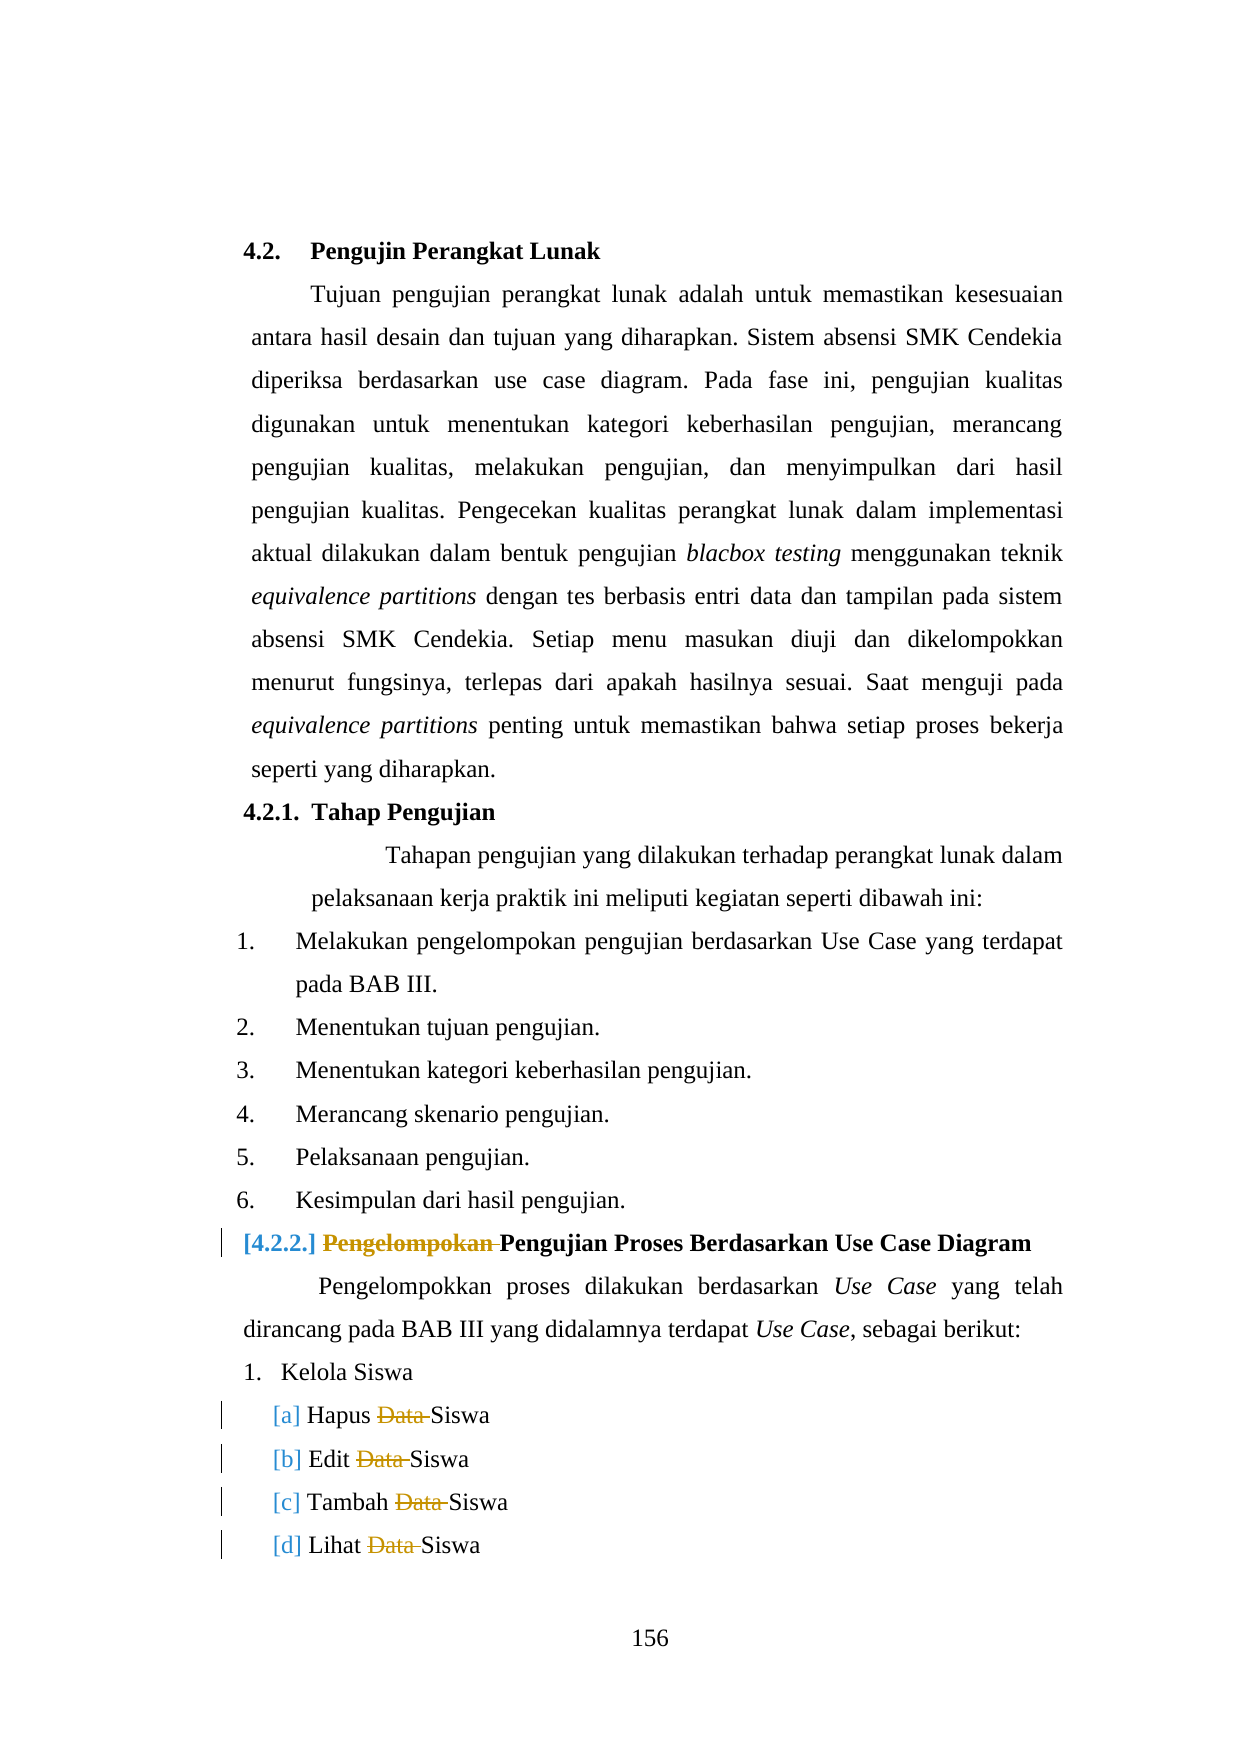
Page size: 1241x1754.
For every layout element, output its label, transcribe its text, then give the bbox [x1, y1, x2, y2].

text Tujuan pengujian perangkat lunak adalah untuk memastikan kesesuaian antara hasil desain dan tujuan yang diharapkan. Sistem absensi SMK Cendekia diperiksa berdasarkan use case diagram. Pada fase ini, pengujian kualitas digunakan untuk menentukan kategori keberhasilan pengujian, merancang pengujian kualitas, melakukan pengujian, dan menyimpulkan dari hasil pengujian kualitas. Pengecekan kualitas perangkat lunak dalam implementasi aktual dilakukan dalam bentuk pengujian blacbox testing menggunakan teknik equivalence partitions dengan tes berbasis entri data dan tampilan pada sistem absensi SMK Cendekia. Setiap menu masukan diuji dan dikelompokkan menurut fungsinya, terlepas dari apakah hasilnya sesuai. Saat menguji pada equivalence partitions penting untuk memastikan bahwa setiap proses bekerja seperti yang diharapkan. [251, 437, 1063, 782]
subtitle Pengujin Perangkat Lunak [243, 236, 1063, 265]
text Tujuan pengujian perangkat lunak adalah untuk memastikan kesesuaian antara hasil desain dan tujuan yang diharapkan. Sistem absensi SMK Cendekia diperiksa berdasarkan use case diagram. Pada fase ini, pengujian kualitas digunakan untuk menentukan kategori keberhasilan pengujian, merancang pengujian kualitas, melakukan pengujian, dan menyimpulkan dari hasil pengujian kualitas. Pengecekan kualitas perangkat lunak dalam implementasi aktual dilakukan dalam bentuk pengujian blacbox testing menggunakan teknik equivalence partitions dengan tes berbasis entri data dan tampilan pada sistem absensi SMK Cendekia. Setiap menu masukan diuji dan dikelompokkan menurut fungsinya, terlepas dari apakah hasilnya sesuai. Saat menguji pada equivalence partitions penting untuk memastikan bahwa setiap proses bekerja seperti yang diharapkan. [251, 279, 1063, 409]
list Hapus Siswa [273, 1401, 1063, 1429]
list Lihat Siswa [273, 1530, 1063, 1559]
list Kelola Siswa [243, 1357, 1063, 1386]
list Melakukan pengelompokan pengujian berdasarkan Use Case yang terdapat pada BAB III. [236, 926, 1063, 998]
list Pelaksanaan pengujian. [236, 1142, 1063, 1171]
list Merancang skenario pengujian. [236, 1099, 1063, 1127]
list Edit Siswa [273, 1444, 1063, 1472]
list Menentukan kategori keberhasilan pengujian. [236, 1056, 1063, 1084]
list Tambah Siswa [273, 1487, 1063, 1516]
list Kesimpulan dari hasil pengujian. [236, 1185, 1063, 1214]
text Pengelompokkan proses dilakukan berdasarkan Use Case yang telah dirancang pada BAB III yang didalamnya terdapat Use Case, sebagai berikut: [243, 1271, 1063, 1343]
list Menentukan tujuan pengujian. [236, 1012, 1063, 1041]
subtitle Tahap Pengujian [243, 797, 1063, 826]
text Tahapan pengujian yang dilakukan terhadap perangkat lunak dalam pelaksanaan kerja praktik ini meliputi kegiatan seperti dibawah ini: [311, 840, 1063, 912]
subtitle Pengujian Proses Berdasarkan Use Case Diagram [243, 1228, 1063, 1257]
